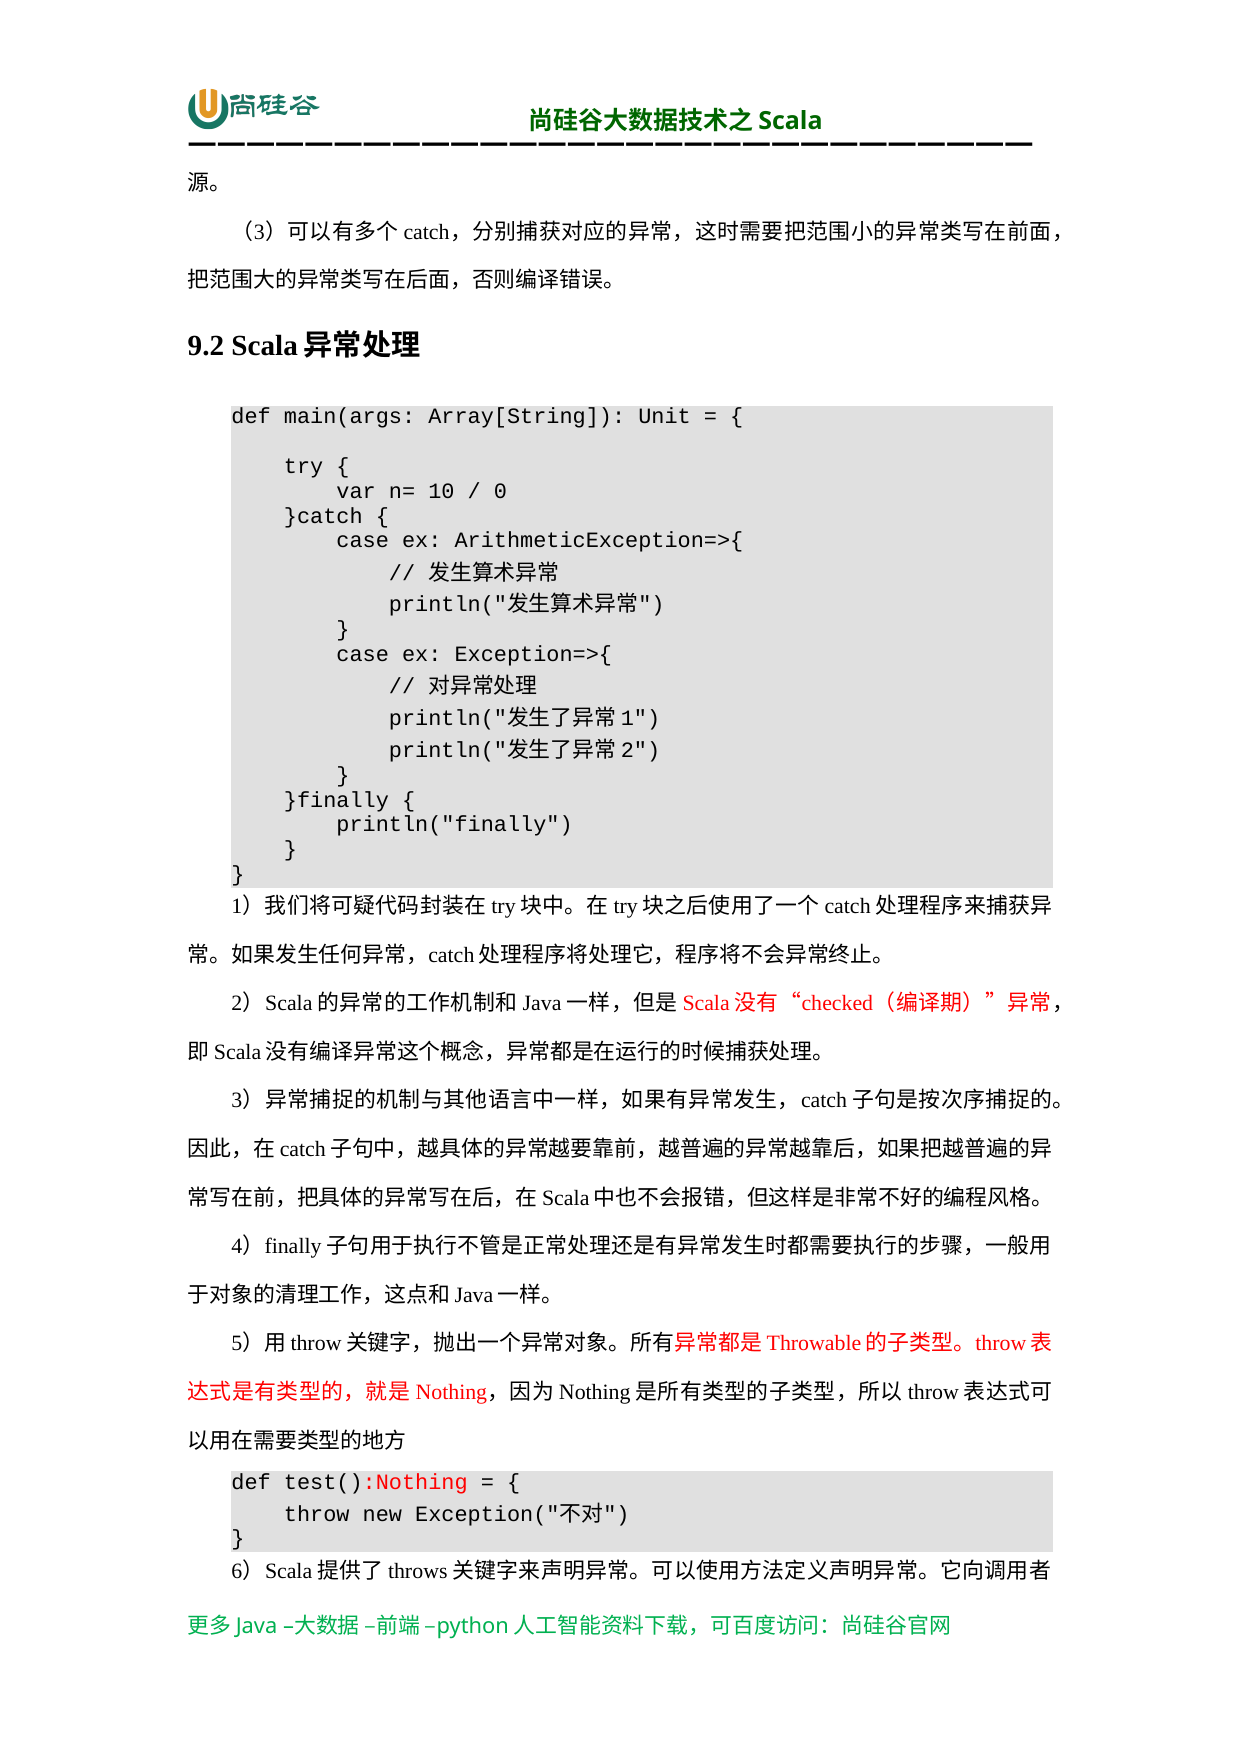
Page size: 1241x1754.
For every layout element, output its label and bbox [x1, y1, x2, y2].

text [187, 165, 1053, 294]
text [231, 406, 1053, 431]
picture [187, 88, 321, 130]
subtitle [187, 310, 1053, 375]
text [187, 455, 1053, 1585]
